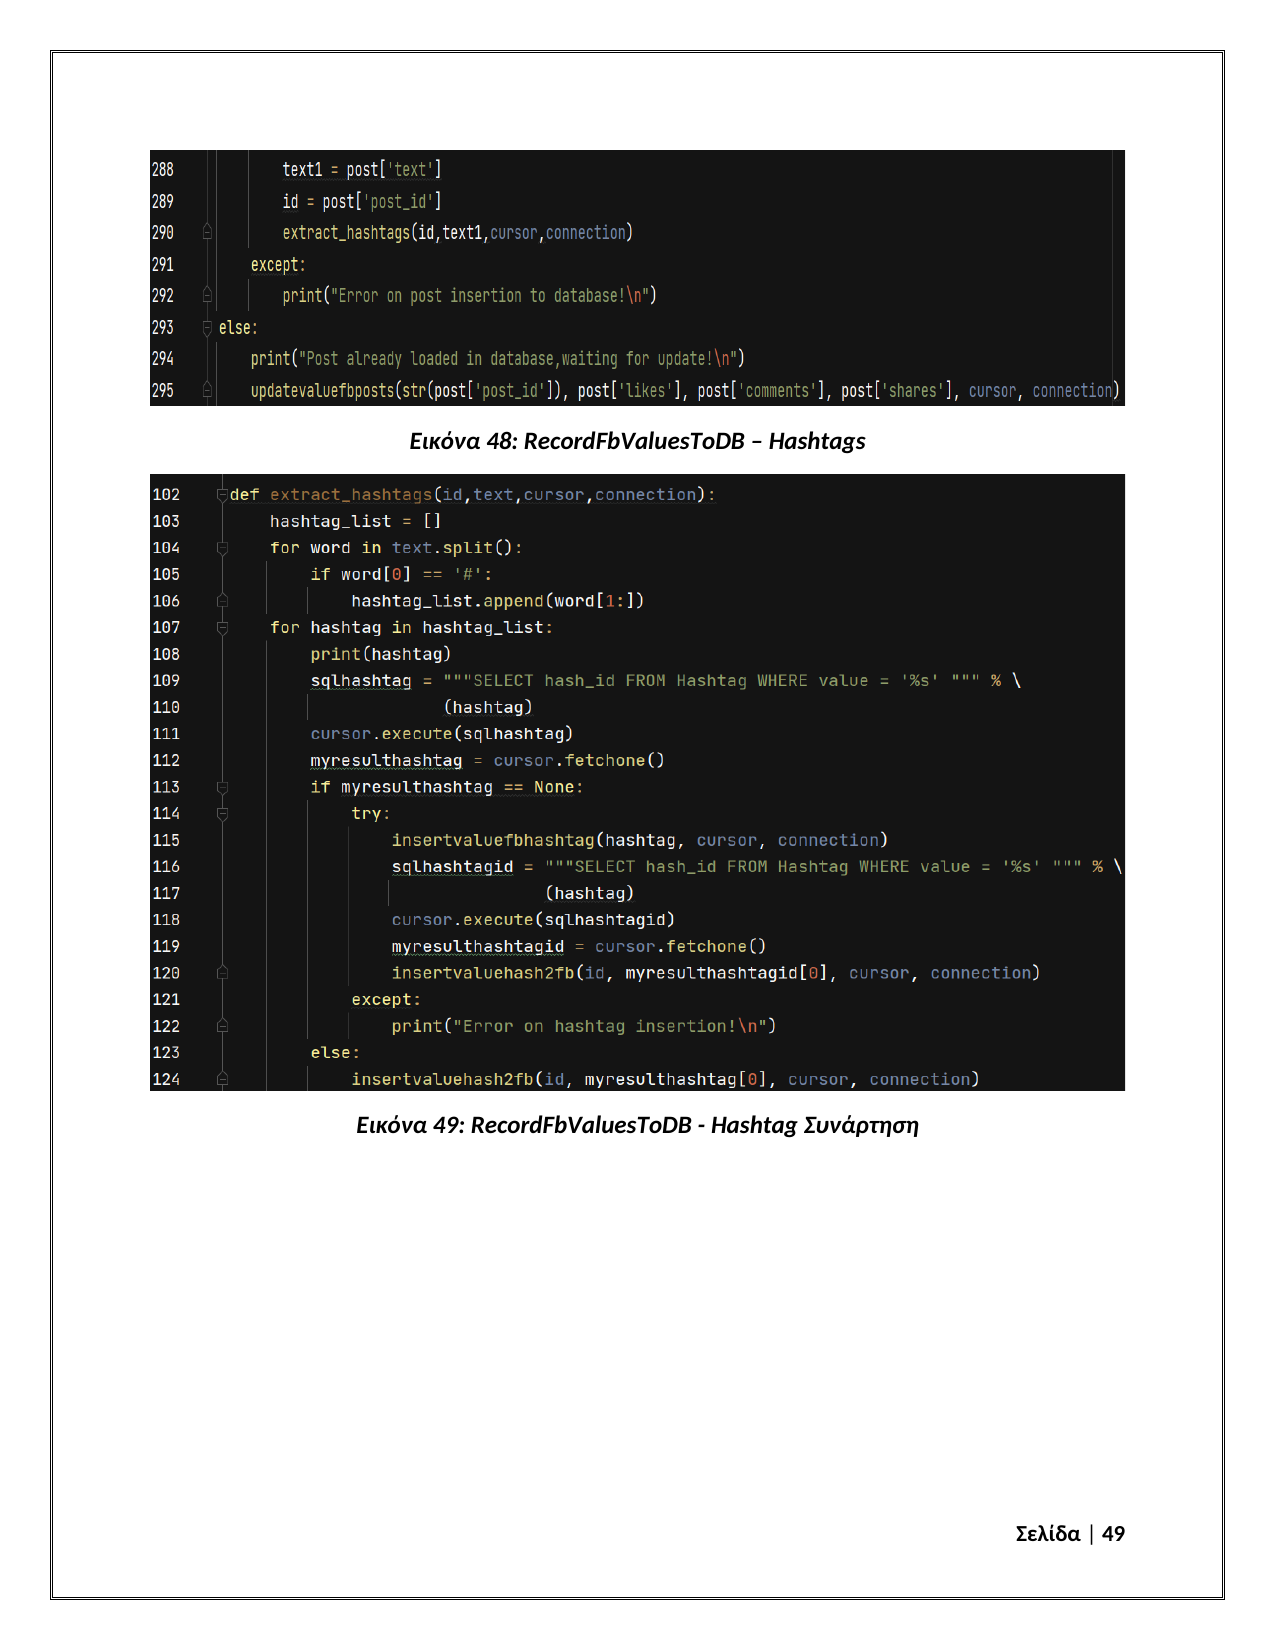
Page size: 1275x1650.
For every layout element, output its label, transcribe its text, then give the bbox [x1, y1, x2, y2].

text Εικόνα 49: RecordFbValuesToDB - Hashtag Συνάρτηση [150, 1110, 1125, 1140]
picture [150, 150, 1125, 406]
picture [150, 474, 1125, 1091]
text Εικόνα 48: RecordFbValuesToDB – Hashtags [150, 425, 1125, 455]
